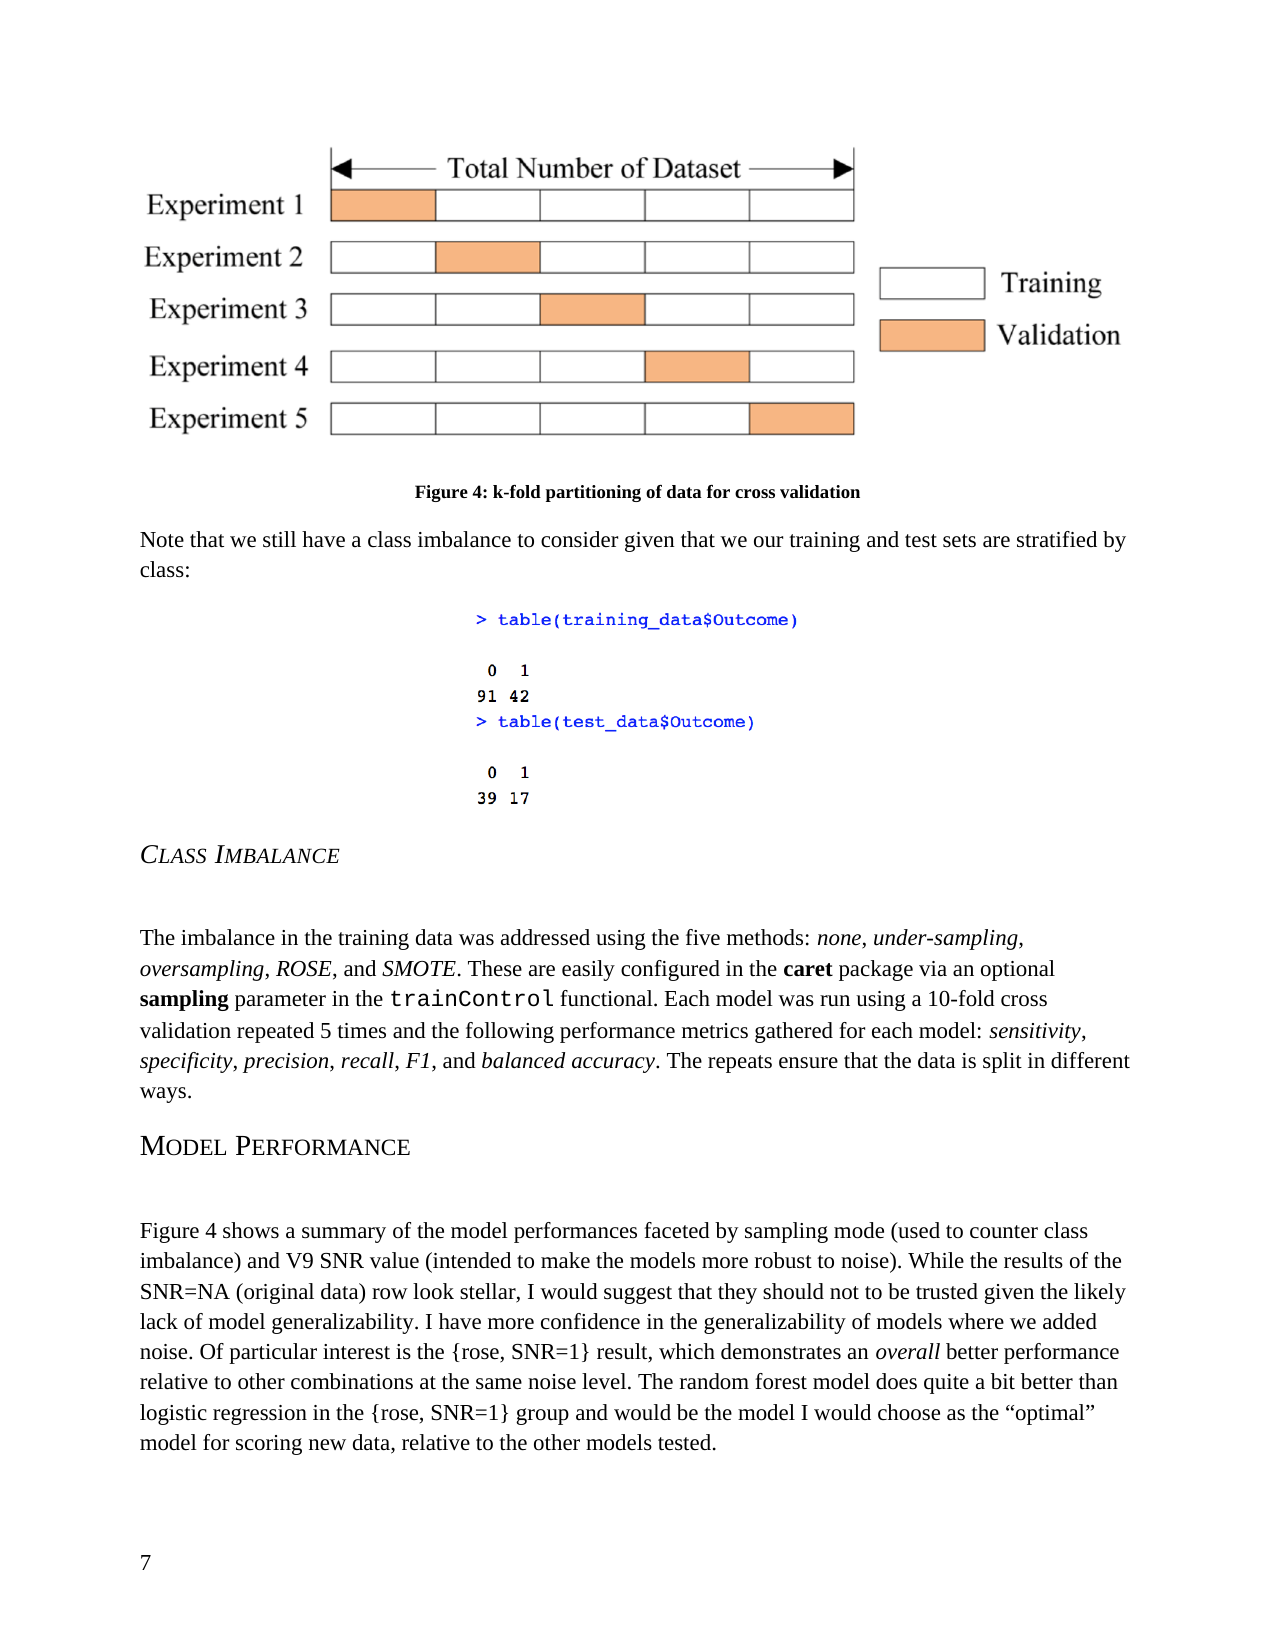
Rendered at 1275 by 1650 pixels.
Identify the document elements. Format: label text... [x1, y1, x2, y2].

picture [139, 132, 1136, 456]
subtitle Model Performance [139, 1128, 1136, 1162]
text Note that we still have a class imbalance to consider given that we our training and test sets are stratified by class: [139, 526, 1136, 583]
text The imbalance in the training data was addressed using the five methods: none, under-sampling, oversampling, ROSE, and SMOTE. These are easily configured in the caret package via an optional sampling parameter in the trainControl functional. Each model was run using a 10-fold cross validation repeated 5 times and the following performance metrics gathered for each model: sensitivity, specificity, precision, recall, F1, and balanced accuracy. The repeats ensure that the data is split in different ways. [139, 924, 1136, 1104]
text Figure 4: k-fold partitioning of data for cross validation [139, 481, 1136, 502]
picture [470, 607, 805, 814]
subtitle Class Imbalance [139, 838, 1136, 869]
text Figure 4 shows a summary of the model performances faceted by sampling mode (used to counter class imbalance) and V9 SNR value (intended to make the models more robust to noise). While the results of the SNR=NA (original data) row look stellar, I would suggest that they should not to be trusted given the likely lack of model generalizability. I have more confidence in the generalizability of models where we added noise. Of particular interest is the {rose, SNR=1} result, which demonstrates an overall better performance relative to other combinations at the same noise level. The random forest model does quite a bit better than logistic regression in the {rose, SNR=1} group and would be the model I would choose as the “optimal” model for scoring new data, relative to the other models tested. [139, 1217, 1136, 1455]
